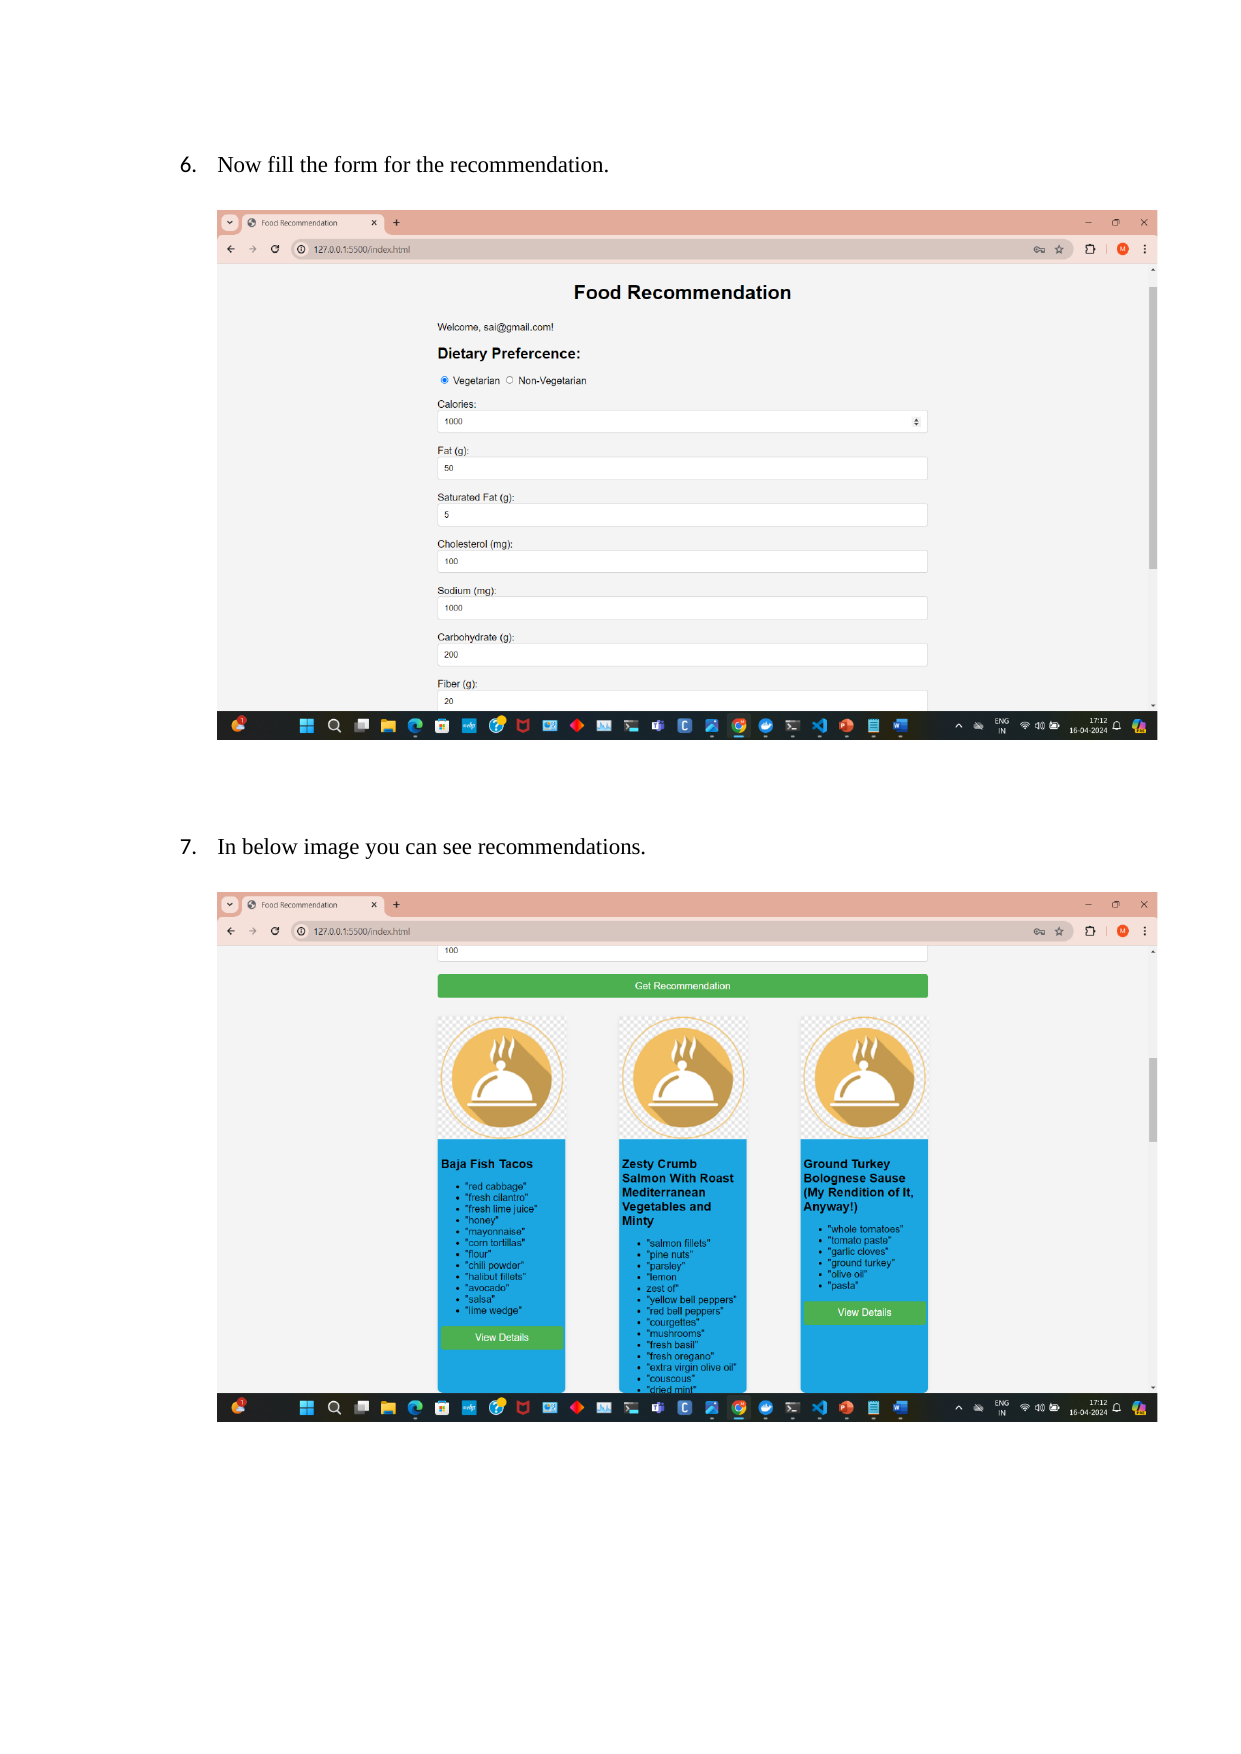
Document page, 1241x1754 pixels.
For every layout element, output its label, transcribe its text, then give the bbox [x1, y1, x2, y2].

list In below image you can see recommendations. [179, 832, 1090, 860]
picture [217, 210, 1158, 740]
picture [217, 892, 1158, 1422]
list Now fill the form for the recommendation. [179, 150, 1090, 178]
